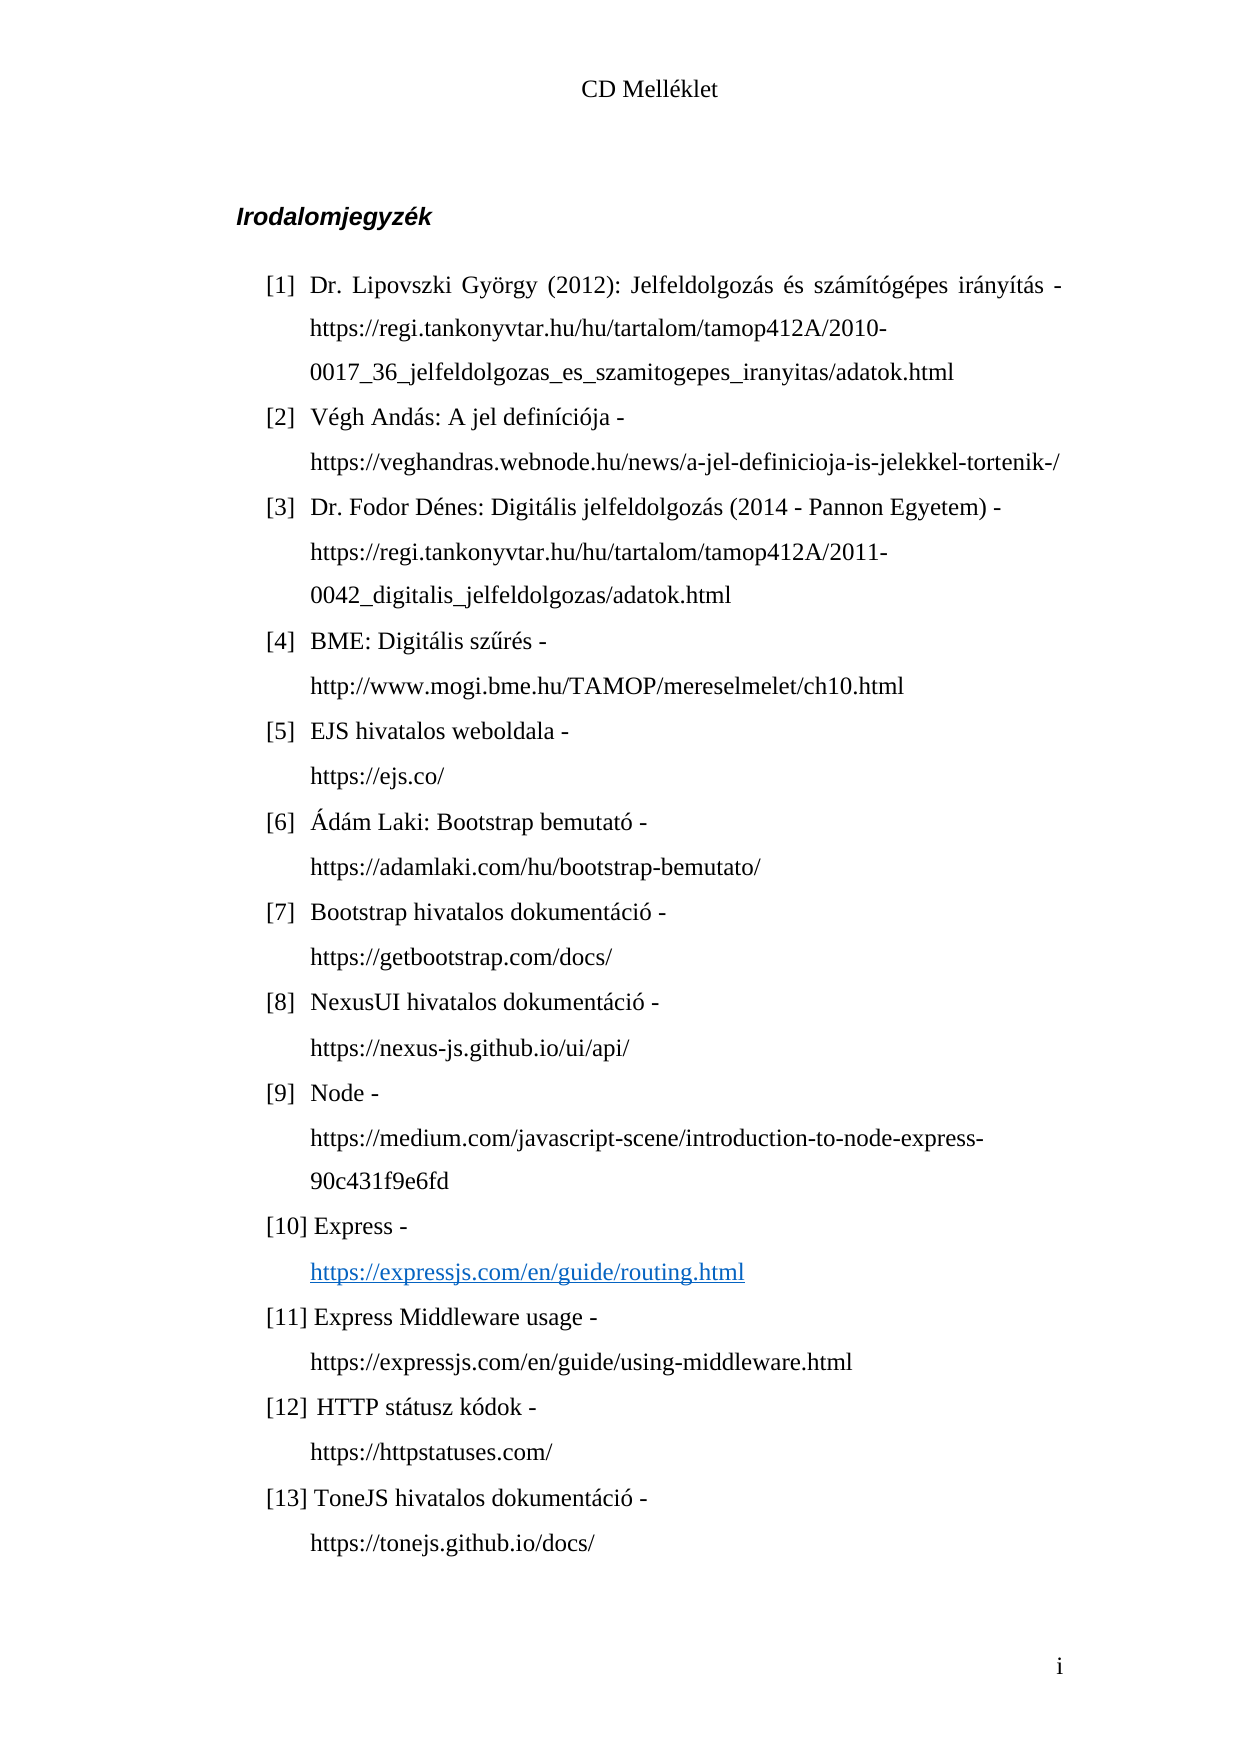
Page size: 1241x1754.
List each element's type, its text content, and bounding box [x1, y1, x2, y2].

text https://adamlaki.com/hu/bootstrap-bemutato/ [236, 852, 1063, 881]
text https://tonejs.github.io/docs/ [236, 1528, 1063, 1557]
text [6] Ádám Laki: Bootstrap bemutató - [236, 807, 1063, 835]
text https://expressjs.com/en/guide/routing.html [236, 1257, 1063, 1285]
text [13] ToneJS hivatalos dokumentáció - [236, 1483, 1063, 1511]
text https://httpstatuses.com/ [236, 1437, 1063, 1466]
text https://veghandras.webnode.hu/news/a-jel-definicioja-is-jelekkel-tortenik-/ [236, 447, 1063, 476]
text [2] Végh Andás: A jel definíciója - [236, 402, 1063, 431]
text [12] HTTP státusz kódok - [236, 1392, 1063, 1421]
text [5] EJS hivatalos weboldala - [236, 716, 1063, 745]
text https://medium.com/javascript-scene/introduction-to-node-express-90c431f9e6fd [310, 1123, 1063, 1195]
subtitle Irodalomjegyzék [236, 202, 1063, 231]
text [11] Express Middleware usage - [236, 1302, 1063, 1331]
text [8] NexusUI hivatalos dokumentáció - [236, 987, 1063, 1016]
text [7] Bootstrap hivatalos dokumentáció - [236, 897, 1063, 926]
text https://ejs.co/ [236, 761, 1063, 790]
text [10] Express - [236, 1211, 1063, 1240]
text [9] Node - [236, 1078, 1063, 1107]
text http://www.mogi.bme.hu/TAMOP/mereselmelet/ch10.html [236, 671, 1063, 700]
text https://nexus-js.github.io/ui/api/ [236, 1033, 1063, 1061]
text [3] Dr. Fodor Dénes: Digitális jelfeldolgozás (2014 - Pannon Egyetem) - [236, 492, 1063, 521]
text https://getbootstrap.com/docs/ [236, 942, 1063, 971]
text https://regi.tankonyvtar.hu/hu/tartalom/tamop412A/2011-0042_digitalis_jelfeldolgozas/adatok.html [310, 537, 1063, 609]
text [1] Dr. Lipovszki György (2012): Jelfeldolgozás és számítógépes irányítás - https://regi.tankonyvtar.hu/hu/tartalom/tamop412A/2010-0017_36_jelfeldolgozas_es_szamitogepes_iranyitas/adatok.html [266, 270, 1063, 385]
text https://expressjs.com/en/guide/using-middleware.html [236, 1347, 1063, 1376]
text [4] BME: Digitális szűrés - [236, 626, 1063, 654]
